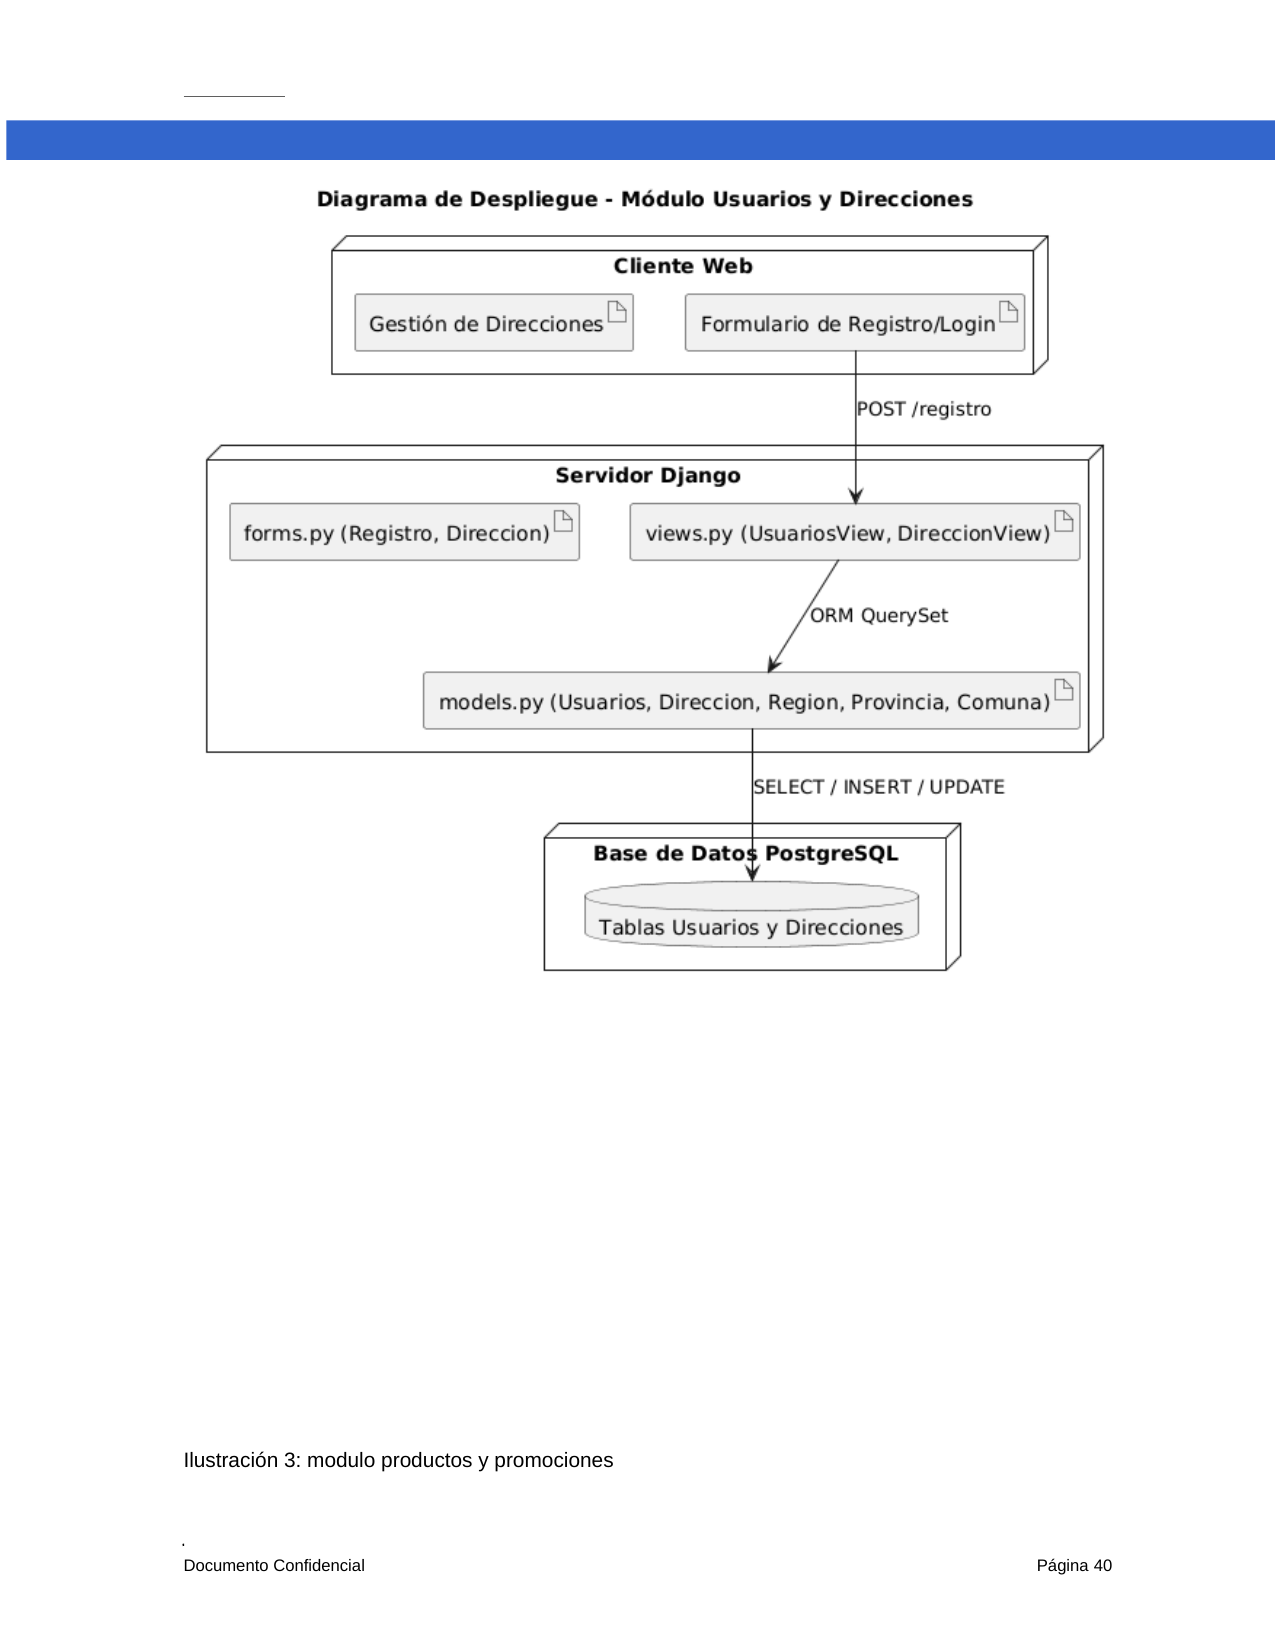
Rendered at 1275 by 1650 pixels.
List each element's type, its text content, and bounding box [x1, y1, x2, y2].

picture [183, 173, 1125, 993]
text Ilustración 3: modulo productos y promociones [183, 1448, 1125, 1472]
